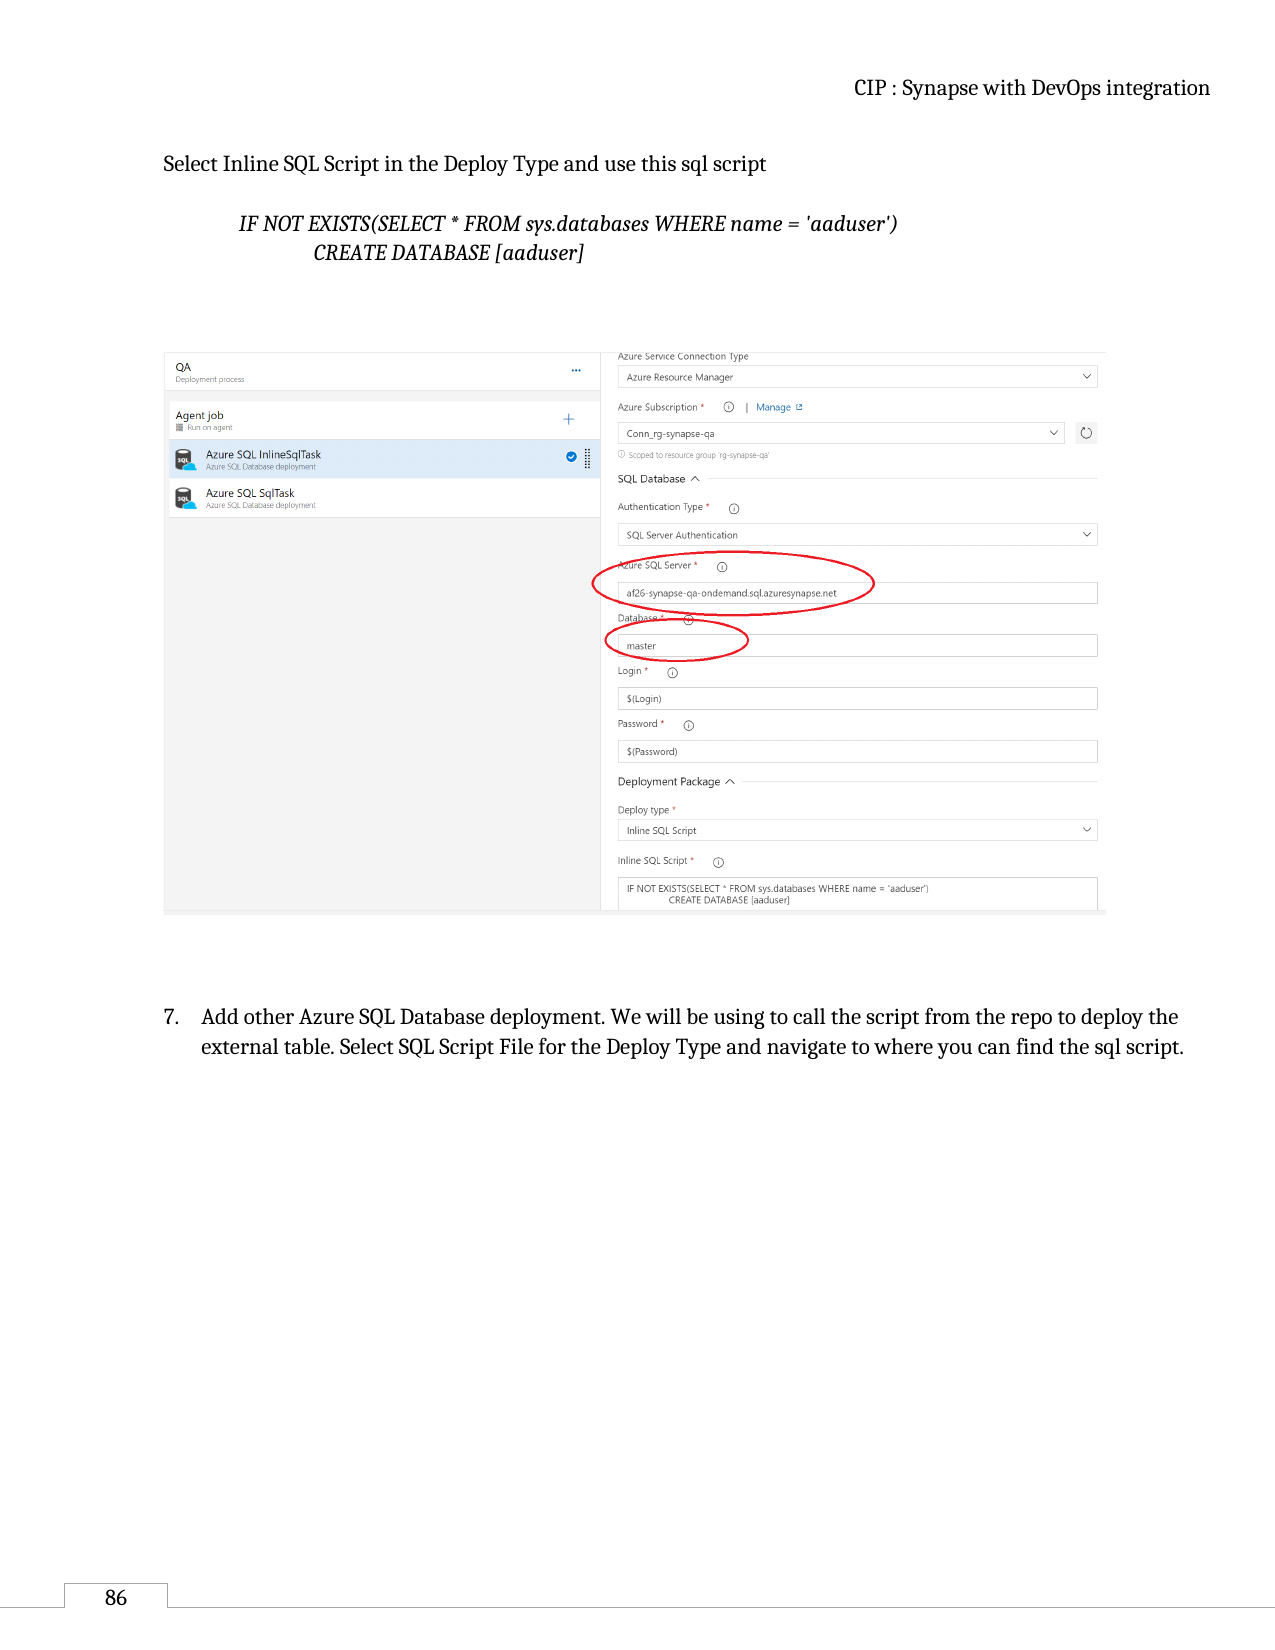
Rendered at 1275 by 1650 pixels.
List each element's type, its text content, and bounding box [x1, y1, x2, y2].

list Select Inline SQL Script in the Deploy Type and use this sql script [164, 148, 1211, 177]
text Add other Azure SQL Database deployment. We will be using to call the script from the repo to deploy the external table. Select SQL Script File for the Deploy Type and navigate to where you can find the sql script. [164, 1004, 1211, 1060]
text CREATE DATABASE [aaduser] [164, 237, 1211, 267]
picture [163, 352, 1107, 915]
text IF NOT EXISTS(SELECT * FROM sys.databases WHERE name = 'aaduser') [164, 207, 1211, 237]
